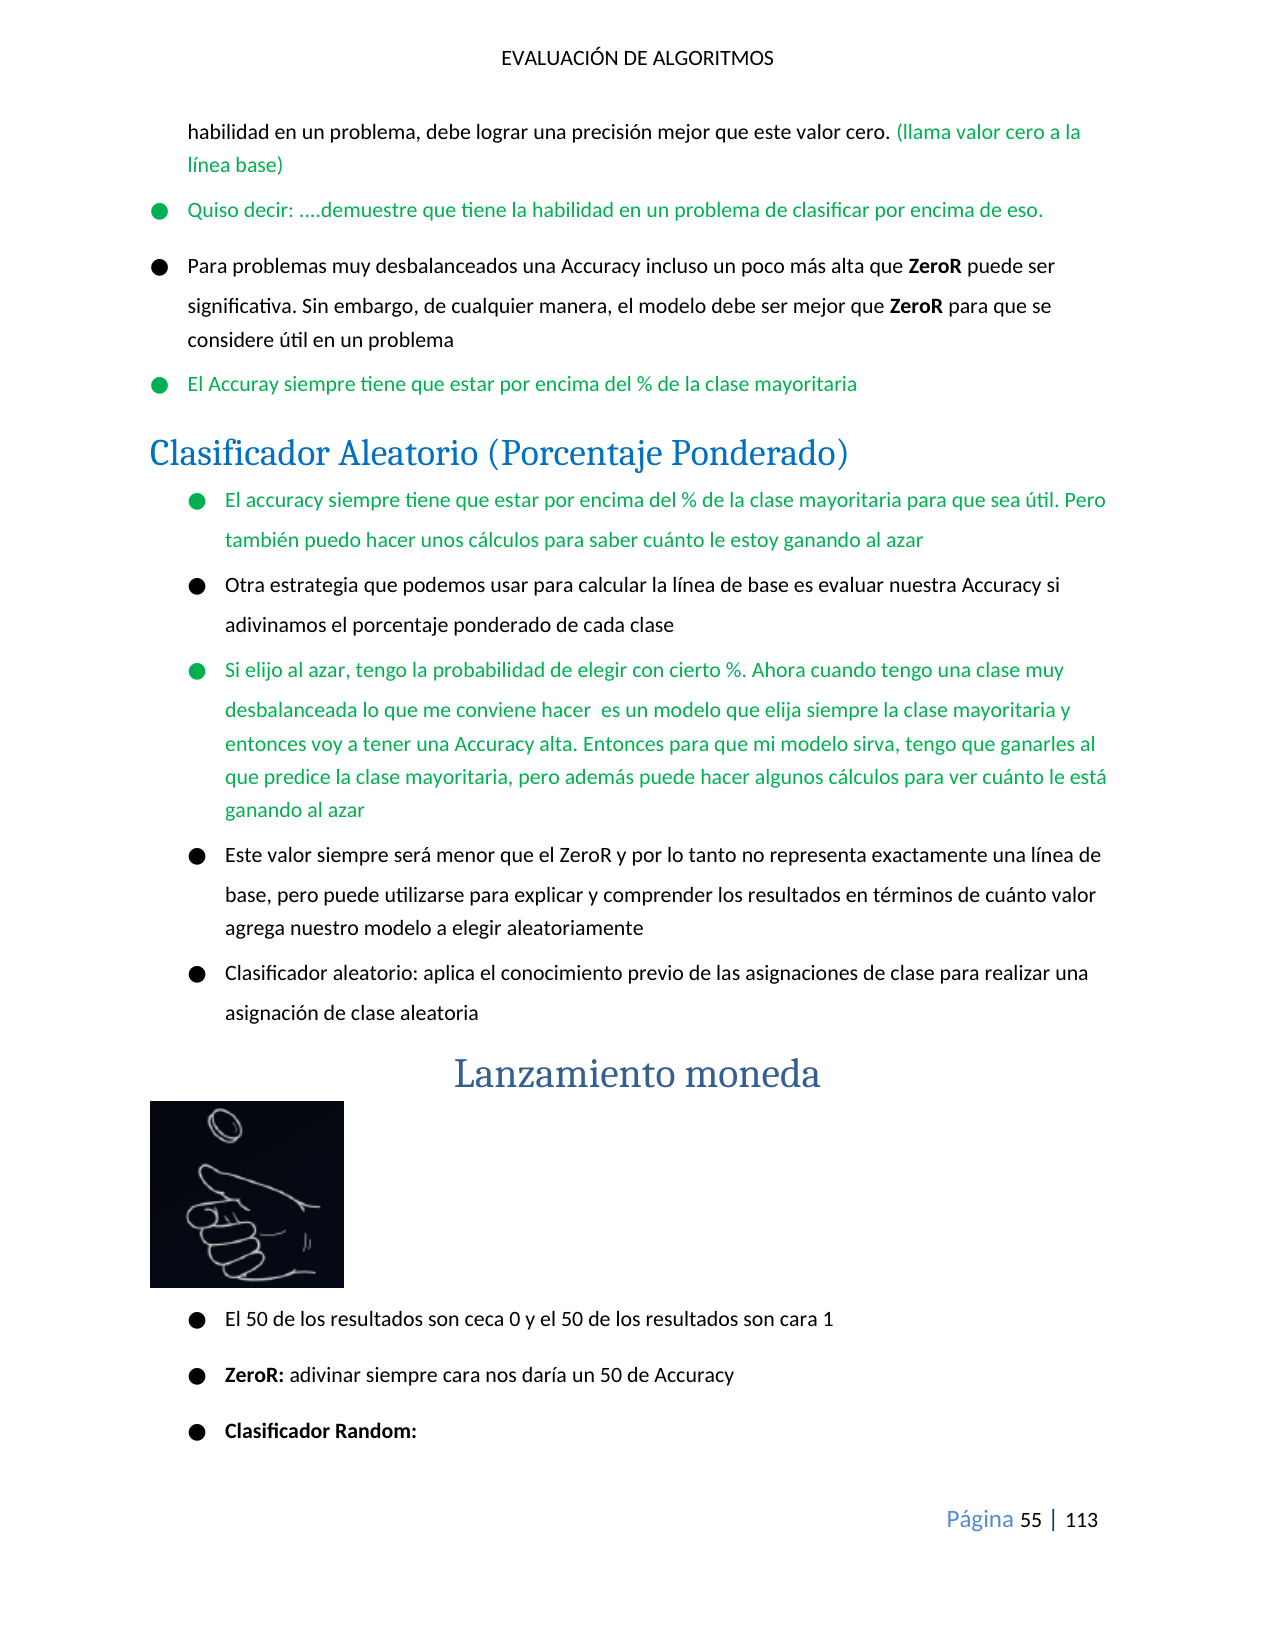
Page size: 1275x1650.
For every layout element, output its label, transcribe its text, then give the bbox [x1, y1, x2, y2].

list Clasificador aleatorio: aplica el conocimiento previo de las asignaciones de clase para realizar una asignación de clase aleatoria [187, 948, 1125, 1026]
list ZeroR: adivinar siempre cara nos daría un 50 de Accuracy [187, 1350, 1125, 1395]
list Clasificador Random: [187, 1406, 1125, 1451]
list Para problemas muy desbalanceados una Accuracy incluso un poco más alta que ZeroR puede ser significativa. Sin embargo, de cualquier manera, el modelo debe ser mejor que ZeroR para que se considere útil en un problema [150, 241, 1125, 352]
list El Accuray siempre tiene que estar por encima del % de la clase mayoritaria [150, 359, 1125, 404]
subtitle Lanzamiento moneda [150, 1049, 1125, 1097]
list Si elijo al azar, tengo la probabilidad de elegir con cierto %. Ahora cuando tengo una clase muy desbalanceada lo que me conviene hacer es un modelo que elija siempre la clase mayoritaria y entonces voy a tener una Accuracy alta. Entonces para que mi modelo sirva, tengo que ganarles al que predice la clase mayoritaria, pero además puede hacer algunos cálculos para ver cuánto le está ganando al azar [187, 645, 1125, 823]
list El accuracy siempre tiene que estar por encima del % de la clase mayoritaria para que sea útil. Pero también puedo hacer unos cálculos para saber cuánto le estoy ganando al azar [187, 475, 1125, 553]
picture [150, 1101, 344, 1288]
list Este valor siempre será menor que el ZeroR y por lo tanto no representa exactamente una línea de base, pero puede utilizarse para explicar y comprender los resultados en términos de cuánto valor agrega nuestro modelo a elegir aleatoriamente [187, 830, 1125, 941]
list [150, 118, 1125, 178]
list El 50 de los resultados son ceca 0 y el 50 de los resultados son cara 1 [187, 1294, 1125, 1339]
list Quiso decir: ....demuestre que tiene la habilidad en un problema de clasificar por encima de eso. [150, 185, 1125, 230]
subtitle Clasificador Aleatorio (Porcentaje Ponderado) [150, 432, 1125, 475]
list Otra estrategia que podemos usar para calcular la línea de base es evaluar nuestra Accuracy si adivinamos el porcentaje ponderado de cada clase [187, 560, 1125, 638]
